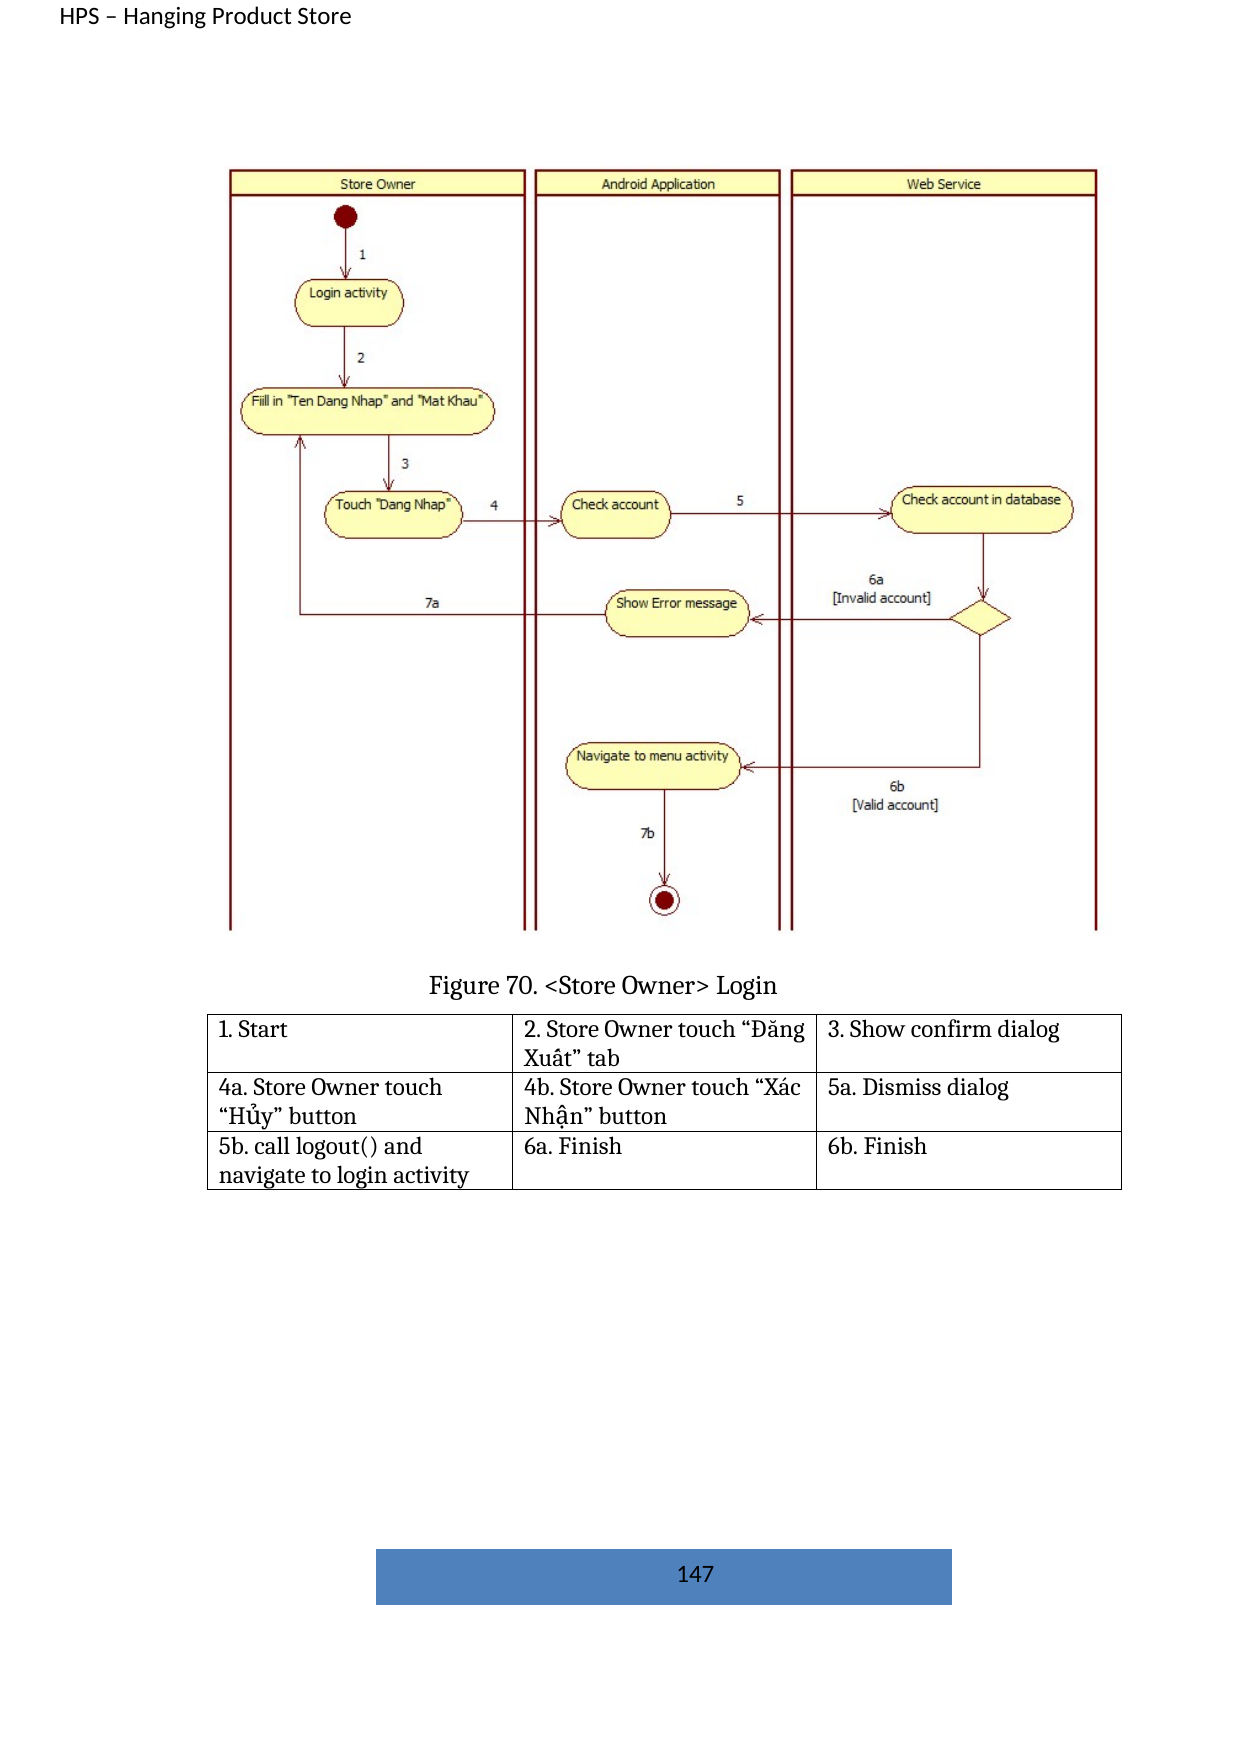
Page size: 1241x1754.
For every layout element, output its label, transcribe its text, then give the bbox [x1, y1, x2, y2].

table_header 2. Store Owner touch “Đăng Xuất” tab [513, 1015, 816, 1072]
picture [207, 147, 1122, 954]
text Figure . <Store Owner> Login [428, 970, 1122, 1001]
table_cell 4a. Store Owner touch “Hủy” button [208, 1073, 512, 1131]
table_cell 6b. Finish [817, 1132, 1121, 1189]
table_cell 6a. Finish [513, 1132, 816, 1189]
table_header 1. Start [208, 1015, 512, 1072]
table_cell 5b. call logout() and navigate to login activity [208, 1132, 512, 1189]
table_cell 5a. Dismiss dialog [817, 1073, 1121, 1131]
table_header 3. Show confirm dialog [817, 1015, 1121, 1072]
table_cell 4b. Store Owner touch “Xác Nhận” button [513, 1073, 816, 1131]
